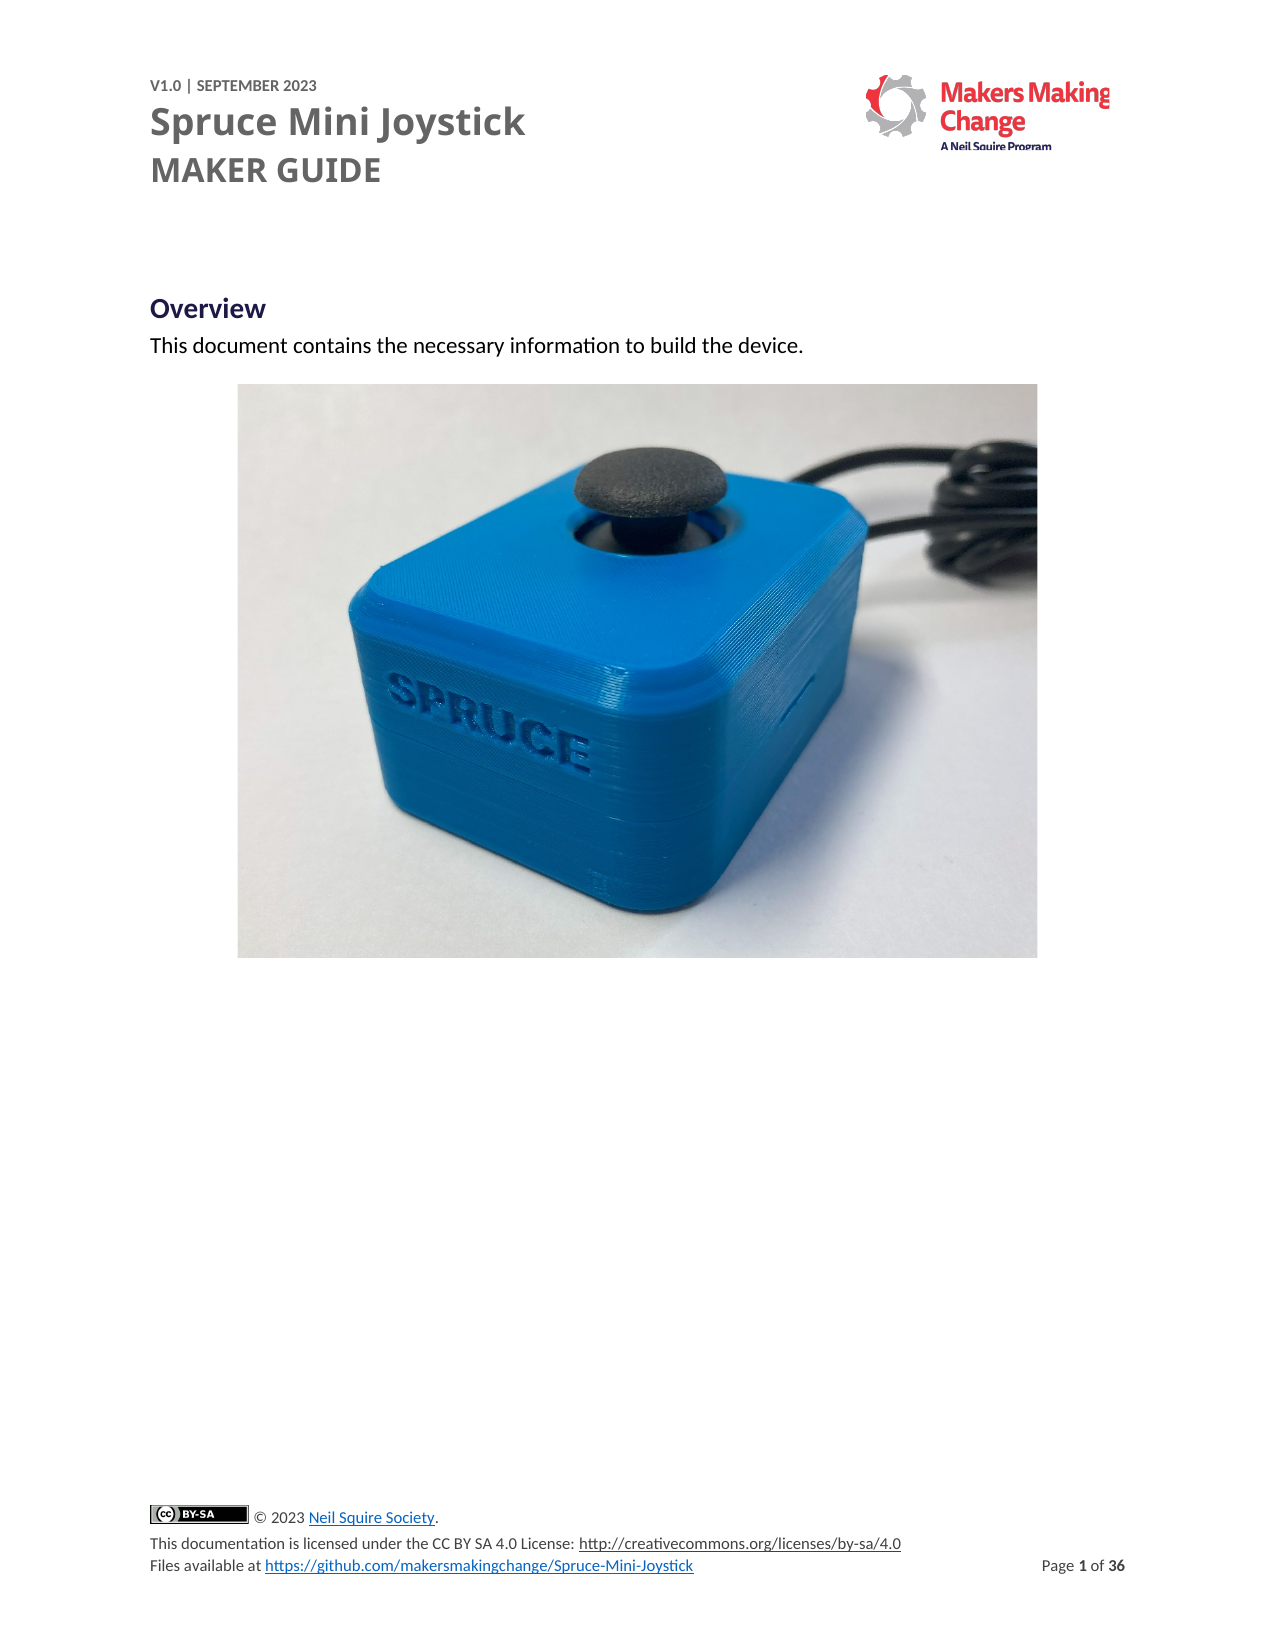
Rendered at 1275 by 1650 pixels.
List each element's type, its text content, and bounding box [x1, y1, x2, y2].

picture [150, 1505, 249, 1524]
picture [865, 75, 1110, 151]
subtitle Overview [150, 290, 1125, 326]
picture [237, 384, 1038, 958]
text This document contains the necessary information to build the device. [150, 331, 1125, 359]
